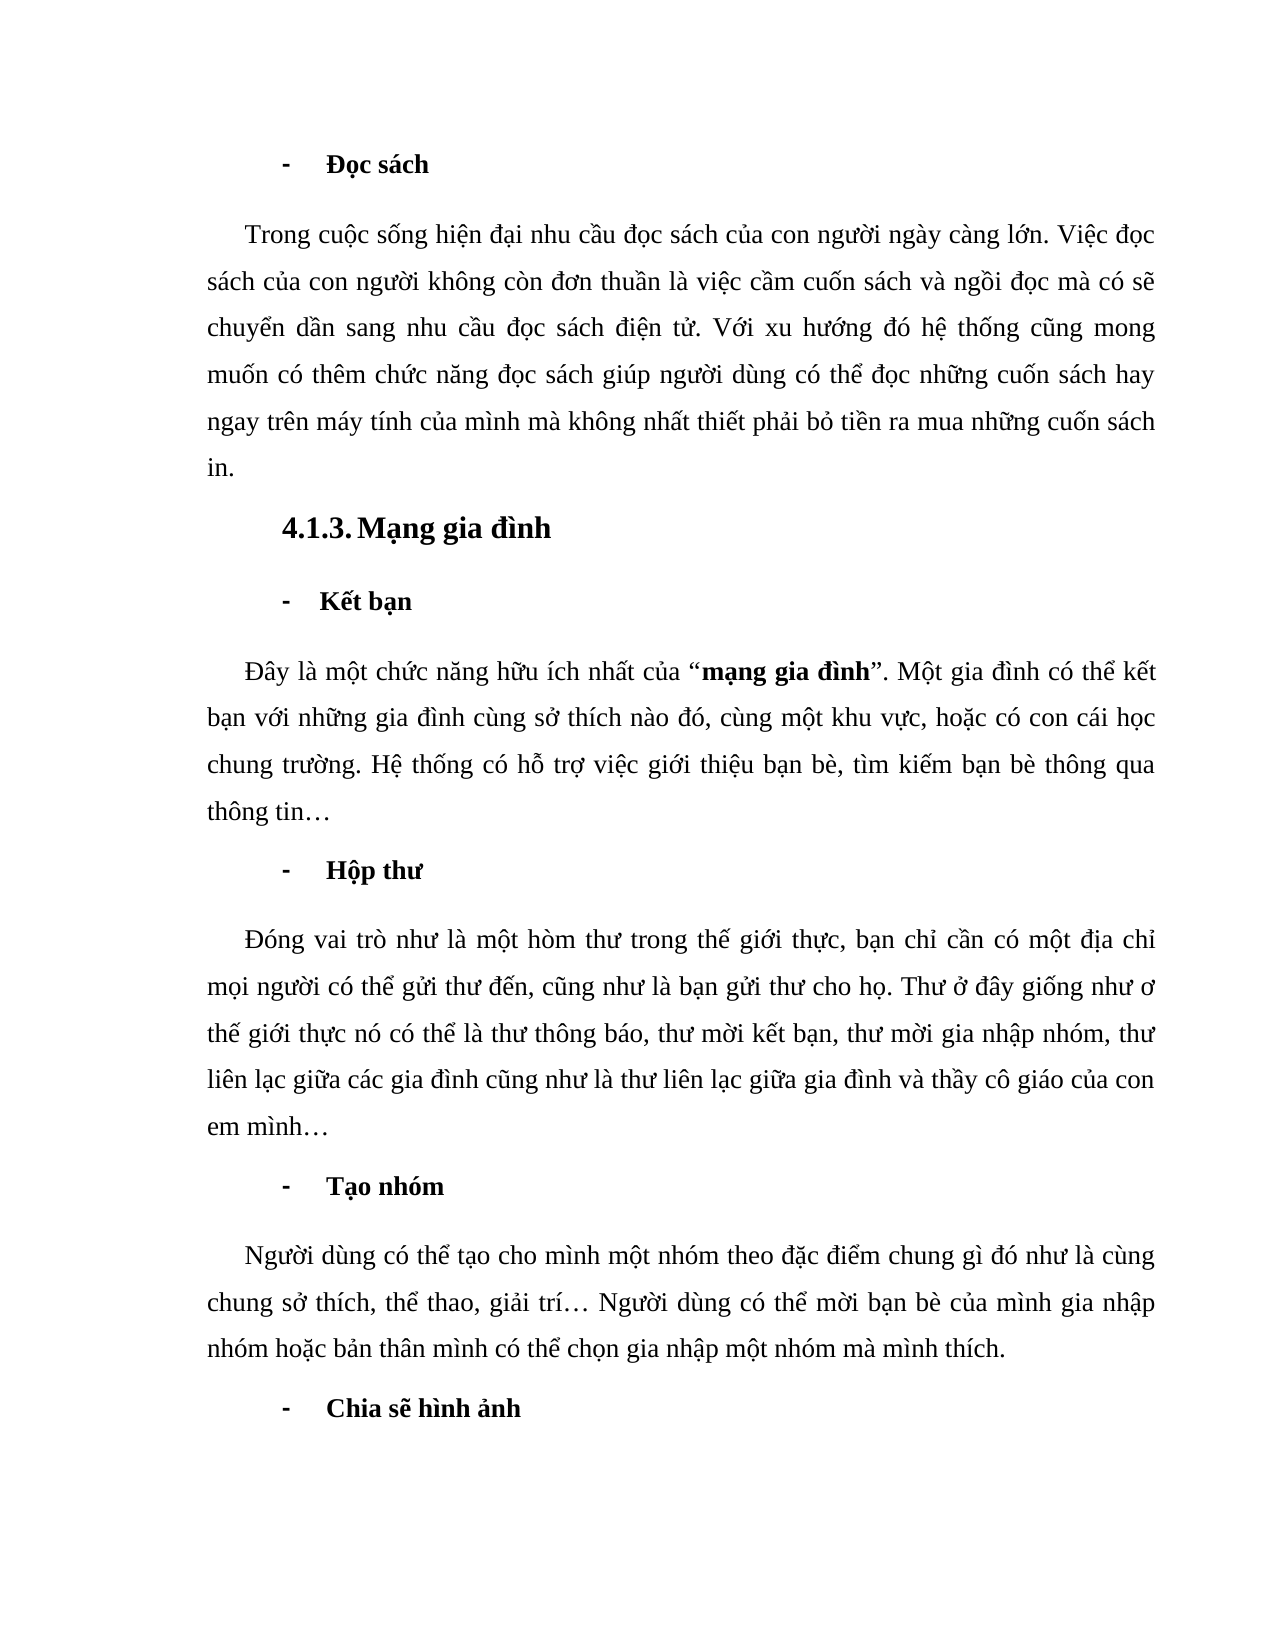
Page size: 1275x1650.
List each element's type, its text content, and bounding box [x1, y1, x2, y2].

text Trong cuộc sống hiện đại nhu cầu đọc sách của con người ngày càng lớn. Việc đọc sách của con người không còn đơn thuần là việc cầm cuốn sách và ngồi đọc mà có sẽ chuyển dần sang nhu cầu đọc sách điện tử. Với xu hướng đó hệ thống cũng mong muốn có thêm chức năng đọc sách giúp người dùng có thể đọc những cuốn sách hay ngay trên máy tính của mình mà không nhất thiết phải bỏ tiền ra mua những cuốn sách in. [207, 218, 1157, 482]
text Người dùng có thể tạo cho mình một nhóm theo đặc điểm chung gì đó như là cùng chung sở thích, thể thao, giải trí… Người dùng có thể mời bạn bè của mình gia nhập nhóm hoặc bản thân mình có thể chọn gia nhập một nhóm mà mình thích. [207, 1239, 1157, 1363]
text Đây là một chức năng hữu ích nhất của “mạng gia đình”. Một gia đình có thể kết bạn với những gia đình cùng sở thích nào đó, cùng một khu vực, hoặc có con cái học chung trường. Hệ thống có hỗ trợ việc giới thiệu bạn bè, tìm kiếm bạn bè thông qua thông tin… [207, 655, 1157, 826]
text Đọc sách [282, 148, 1157, 181]
text Kết bạn [282, 584, 1157, 617]
list Mạng gia đình [282, 510, 1157, 546]
text Tạo nhóm [282, 1169, 1157, 1202]
text Đóng vai trò như là một hòm thư trong thế giới thực, bạn chỉ cần có một địa chỉ mọi người có thể gửi thư đến, cũng như là bạn gửi thư cho họ. Thư ở đây giống như ơ thế giới thực nó có thể là thư thông báo, thư mời kết bạn, thư mời gia nhập nhóm, thư liên lạc giữa các gia đình cũng như là thư liên lạc giữa gia đình và thầy cô giáo của con em mình… [207, 923, 1157, 1141]
text Chia sẽ hình ảnh [282, 1391, 1157, 1424]
text Hộp thư [282, 853, 1157, 886]
